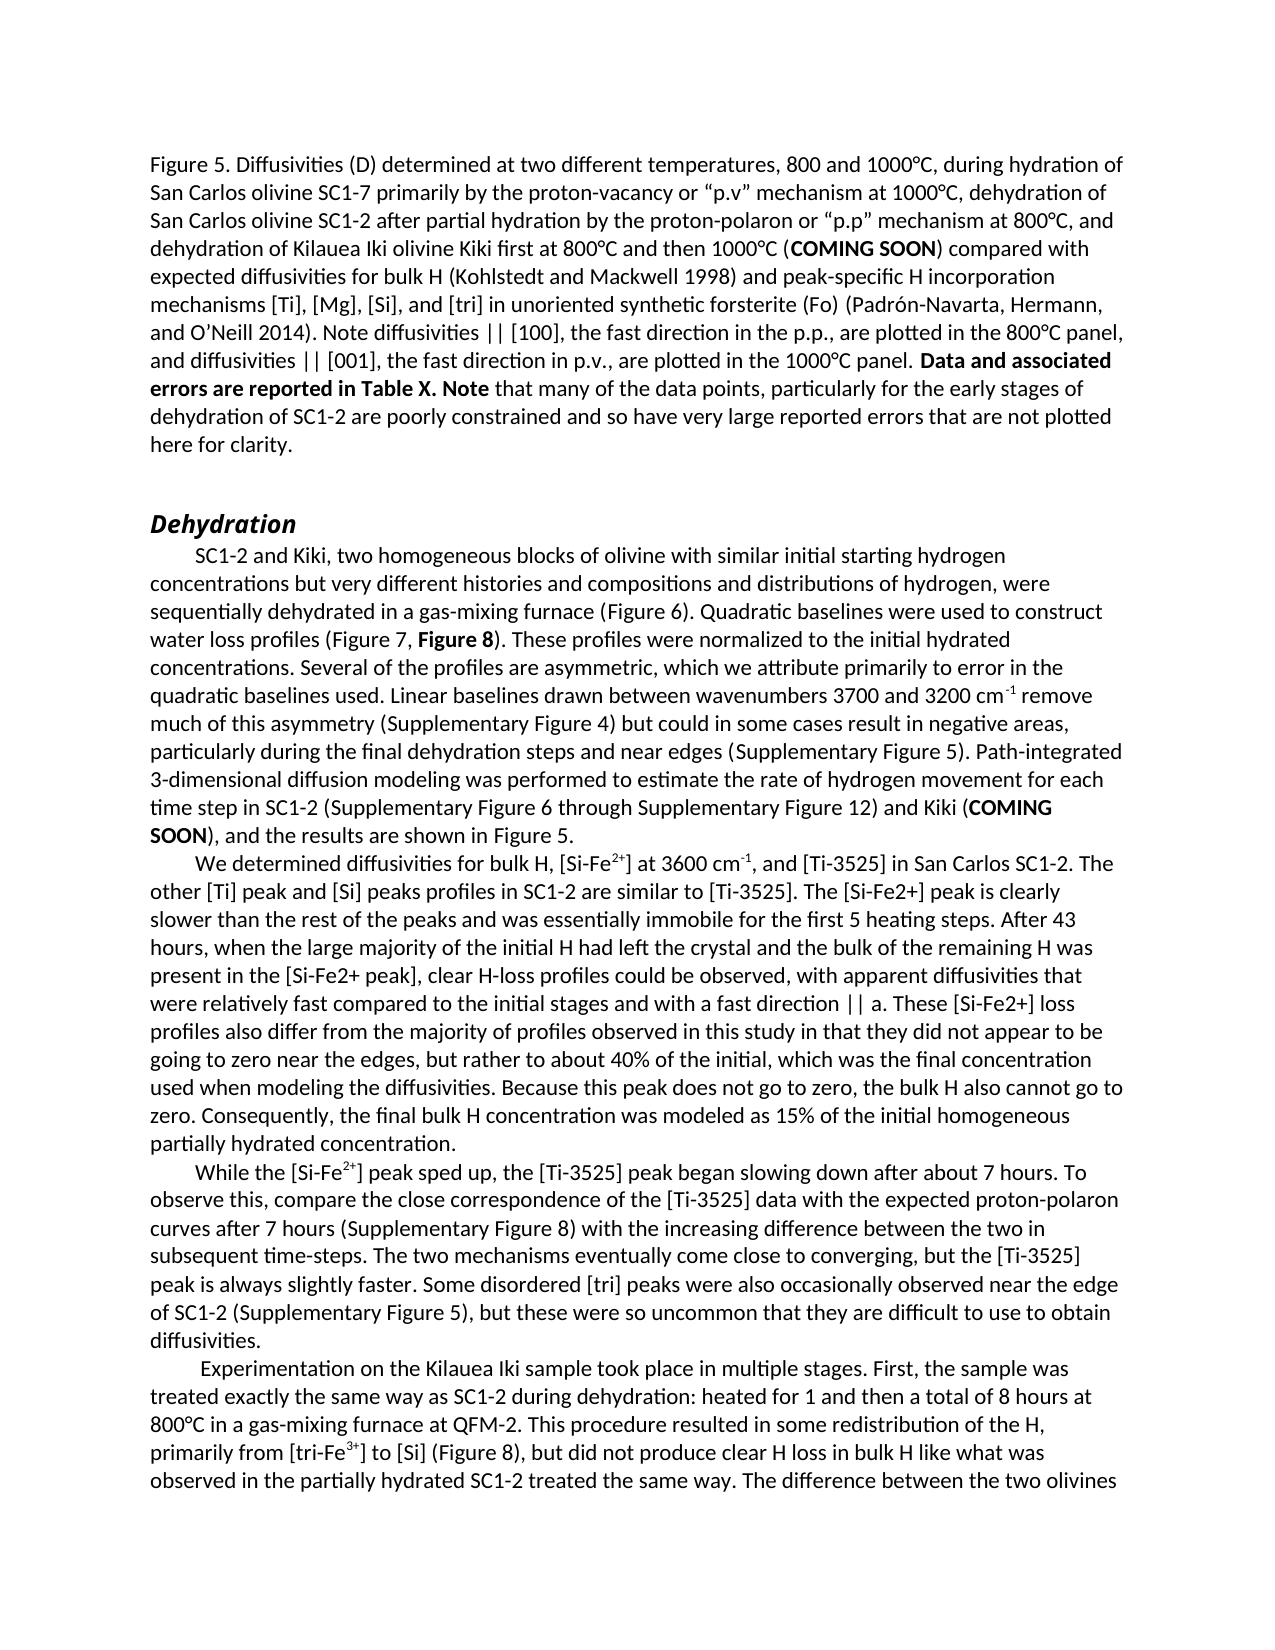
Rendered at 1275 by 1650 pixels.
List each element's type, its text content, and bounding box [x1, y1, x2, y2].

text While the [Si-Fe2+] peak sped up, the [Ti-3525] peak began slowing down after about 7 hours. To observe this, compare the close correspondence of the [Ti-3525] data with the expected proton-polaron curves after 7 hours (Supplementary Figure 8) with the increasing difference between the two in subsequent time-steps. The two mechanisms eventually come close to converging, but the [Ti-3525] peak is always slightly faster. Some disordered [tri] peaks were also occasionally observed near the edge of SC1-2 (Supplementary Figure 5), but these were so uncommon that they are difficult to use to obtain diffusivities. [150, 1158, 1125, 1354]
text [150, 1354, 1125, 1494]
text We determined diffusivities for bulk H, [Si-Fe2+] at 3600 cm-1, and [Ti-3525] in San Carlos SC1-2. The other [Ti] peak and [Si] peaks profiles in SC1-2 are similar to [Ti-3525]. The [Si-Fe2+] peak is clearly slower than the rest of the peaks and was essentially immobile for the first 5 heating steps. After 43 hours, when the large majority of the initial H had left the crystal and the bulk of the remaining H was present in the [Si-Fe2+ peak], clear H-loss profiles could be observed, with apparent diffusivities that were relatively fast compared to the initial stages and with a fast direction || a. These [Si-Fe2+] loss profiles also differ from the majority of profiles observed in this study in that they did not appear to be going to zero near the edges, but rather to about 40% of the initial, which was the final concentration used when modeling the diffusivities. Because this peak does not go to zero, the bulk H also cannot go to zero. Consequently, the final bulk H concentration was modeled as 15% of the initial homogeneous partially hydrated concentration. [150, 849, 1125, 1158]
text SC1-2 and Kiki, two homogeneous blocks of olivine with similar initial starting hydrogen concentrations but very different histories and compositions and distributions of hydrogen, were sequentially dehydrated in a gas-mixing furnace (Figure 6). Quadratic baselines were used to construct water loss profiles (Figure 7, Figure 8). These profiles were normalized to the initial hydrated concentrations. Several of the profiles are asymmetric, which we attribute primarily to error in the quadratic baselines used. Linear baselines drawn between wavenumbers 3700 and 3200 cm-1 remove much of this asymmetry (Supplementary Figure 4) but could in some cases result in negative areas, particularly during the final dehydration steps and near edges (Supplementary Figure 5). Path-integrated 3-dimensional diffusion modeling was performed to estimate the rate of hydrogen movement for each time step in SC1-2 (Supplementary Figure 6 through Supplementary Figure 12) and Kiki (COMING SOON), and the results are shown in Figure 5. [150, 541, 1125, 849]
subtitle Dehydration [150, 507, 1125, 541]
